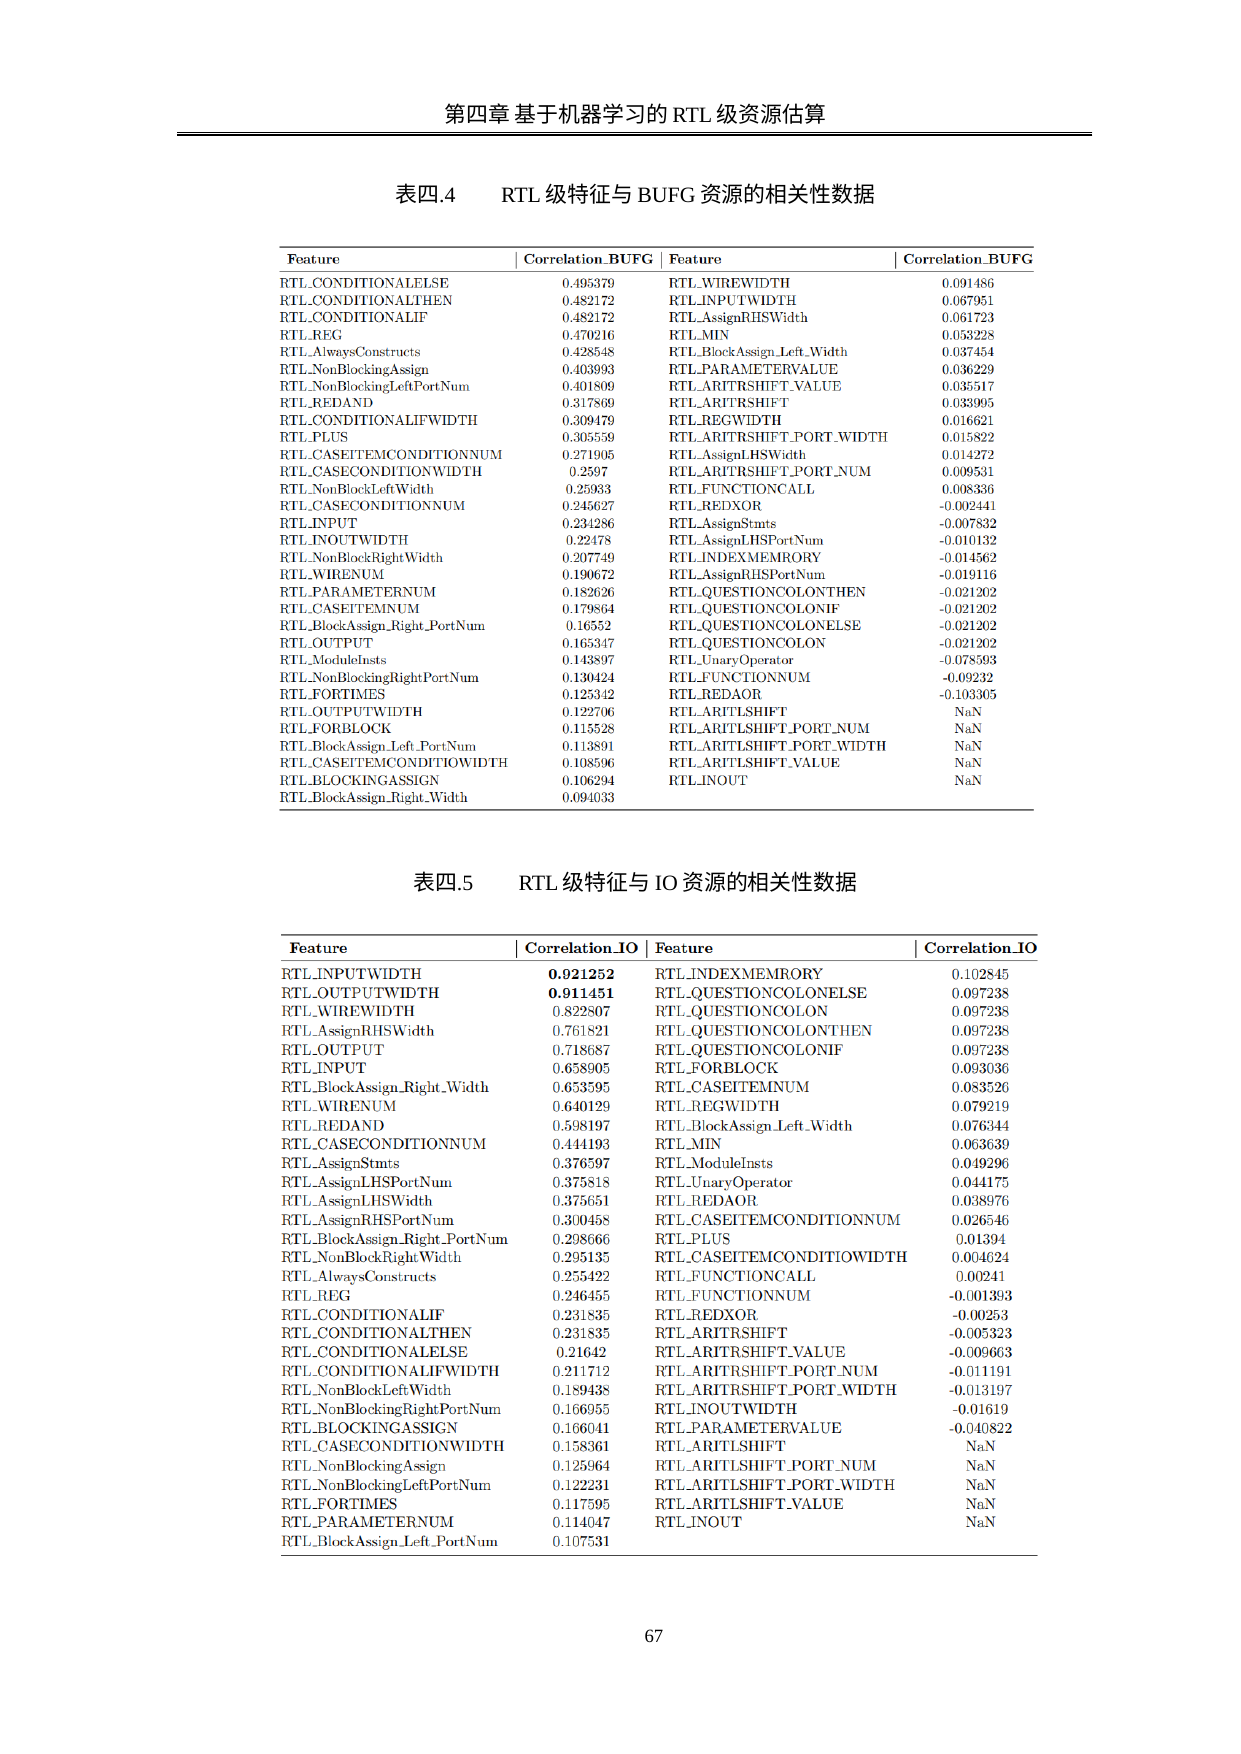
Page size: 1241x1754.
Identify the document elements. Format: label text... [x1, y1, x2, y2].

picture [270, 237, 1050, 840]
text RTL级特征与BUFG资源的相关性数据 [177, 177, 1092, 209]
text RTL级特征与IO资源的相关性数据 [177, 865, 1092, 896]
picture [273, 924, 1047, 1575]
